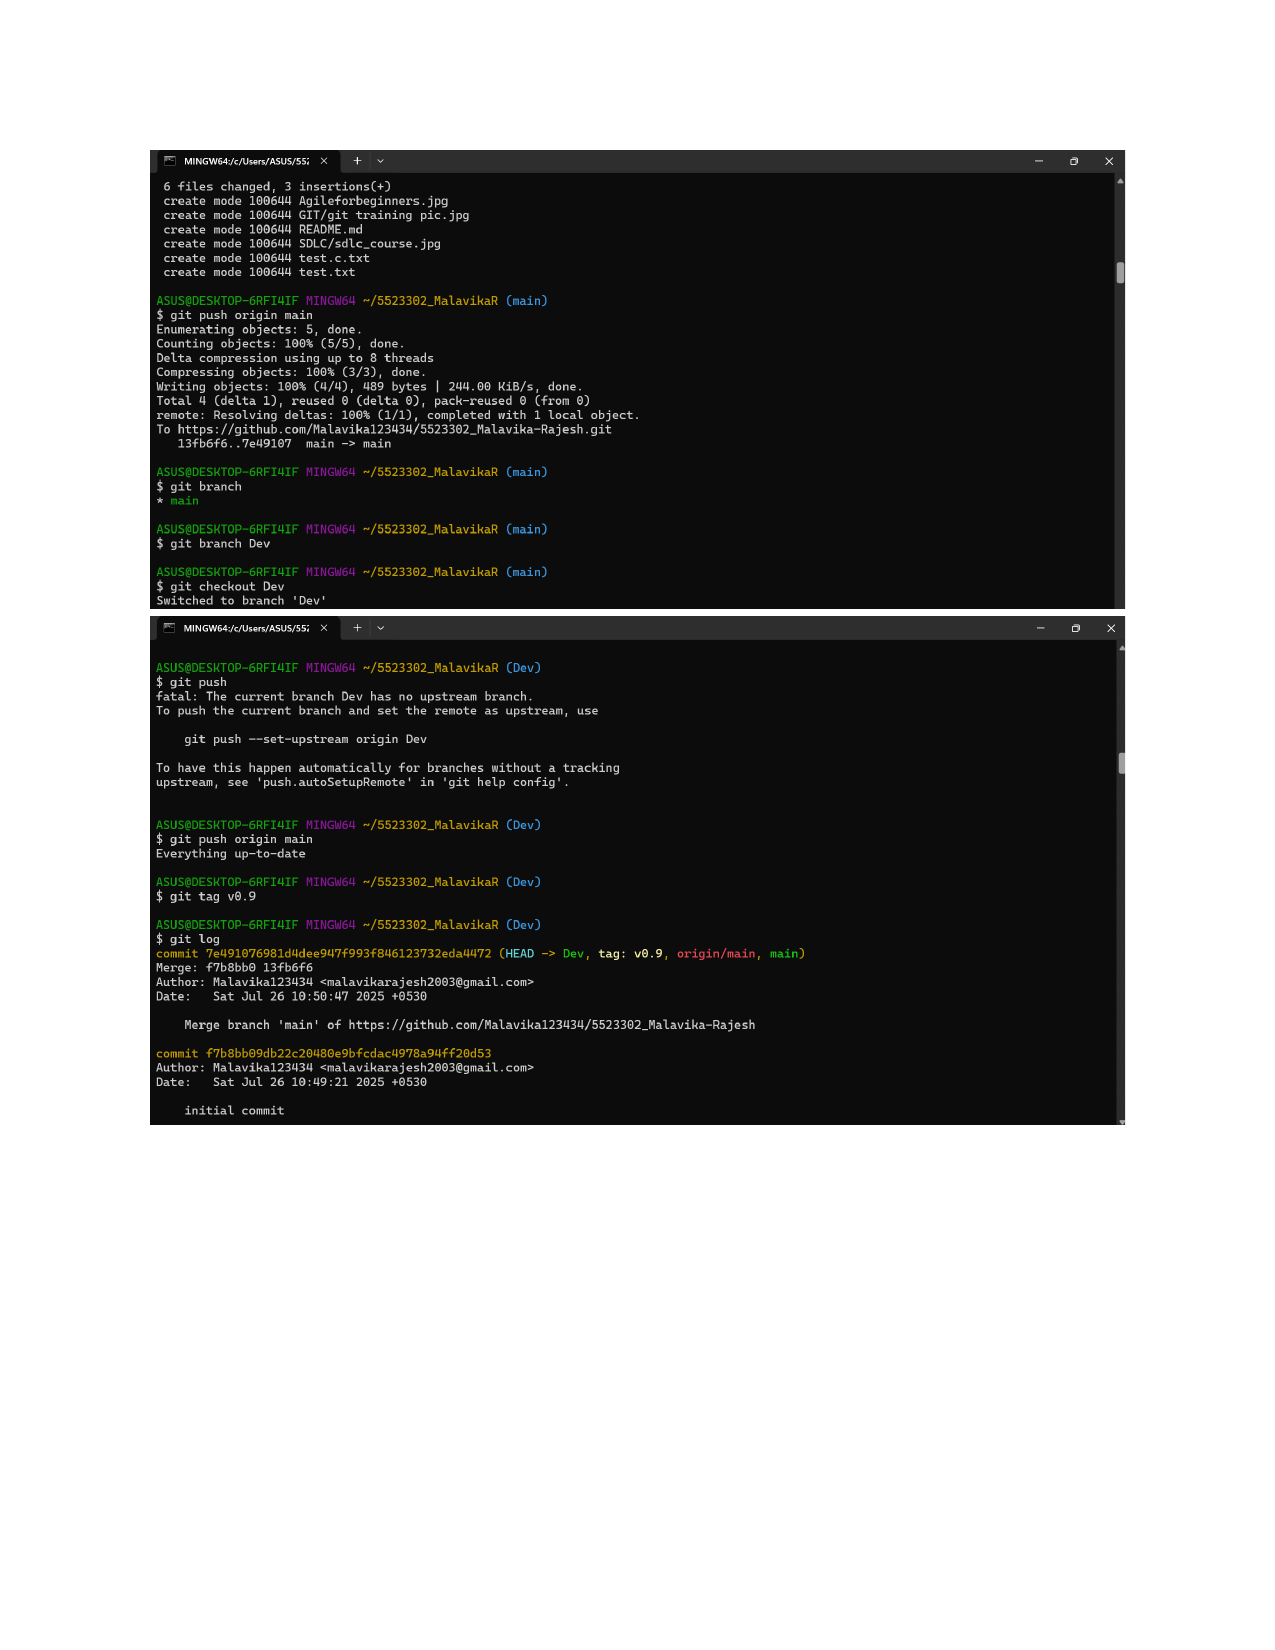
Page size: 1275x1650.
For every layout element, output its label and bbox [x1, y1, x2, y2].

picture [150, 616, 1125, 1125]
picture [150, 150, 1125, 609]
